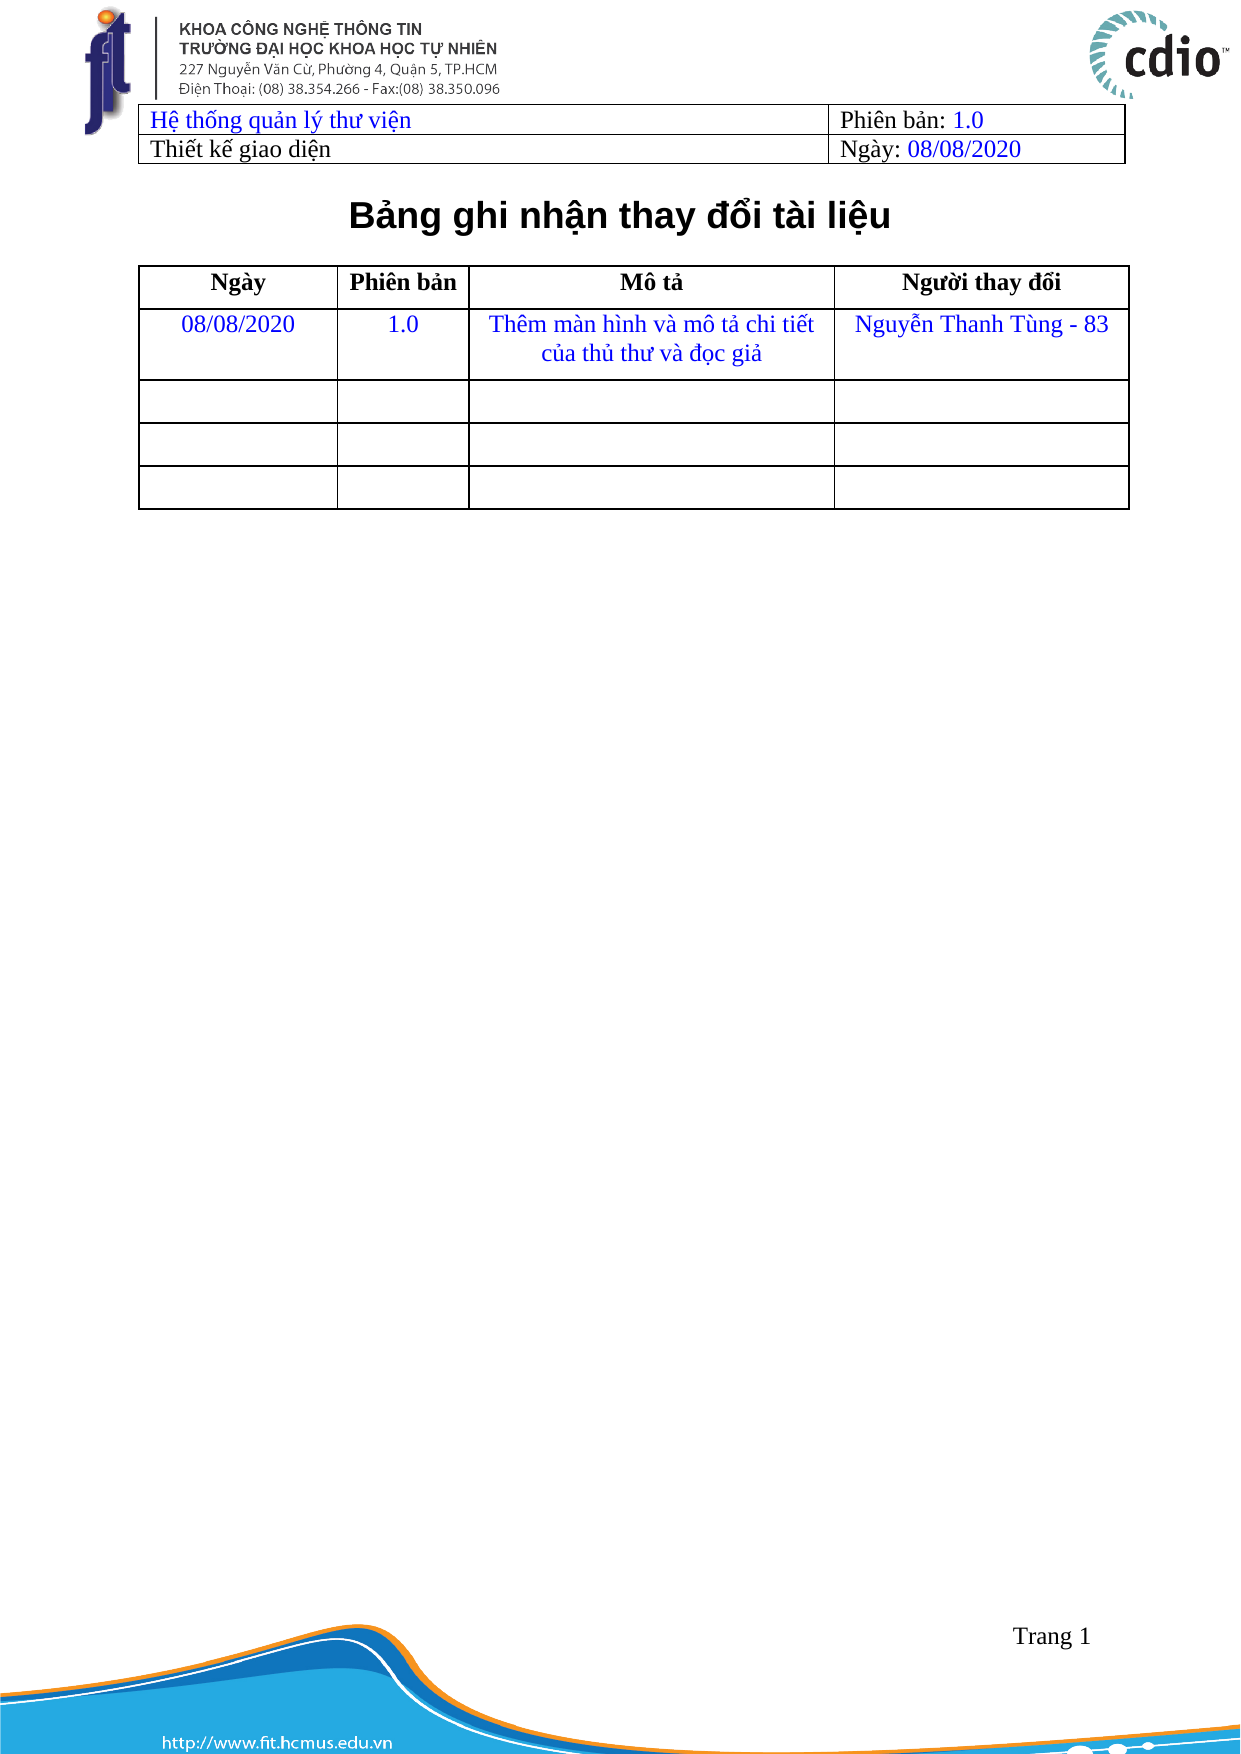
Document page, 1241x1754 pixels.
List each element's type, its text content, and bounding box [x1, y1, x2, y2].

table_header Ngày [140, 267, 337, 308]
table_cell [835, 467, 1128, 508]
table_cell [140, 467, 337, 508]
table_cell [835, 381, 1128, 422]
text Bảng ghi nhận thay đổi tài liệu [150, 193, 1090, 236]
table_cell [470, 381, 834, 422]
table_cell Thêm màn hình và mô tả chi tiết của thủ thư và đọc giả [470, 310, 834, 379]
table_header Mô tả [470, 267, 834, 308]
picture [829, 135, 1124, 159]
table_header Phiên bản [338, 267, 468, 308]
table_cell [470, 467, 834, 508]
table_cell [338, 424, 468, 465]
picture [0, 1621, 1241, 1754]
table_cell Nguyễn Thanh Tùng - 83 [835, 310, 1128, 379]
table_cell [835, 424, 1128, 465]
table_cell [470, 424, 834, 465]
table_cell [140, 424, 337, 465]
picture [61, 0, 1241, 159]
table_header Người thay đổi [835, 267, 1128, 308]
picture [829, 105, 1124, 134]
table_cell [338, 381, 468, 422]
table_cell [338, 467, 468, 508]
table_cell 1.0 [338, 310, 468, 379]
table_cell 08/08/2020 [140, 310, 337, 379]
table_cell [140, 381, 337, 422]
picture [139, 105, 828, 134]
picture [139, 135, 828, 159]
